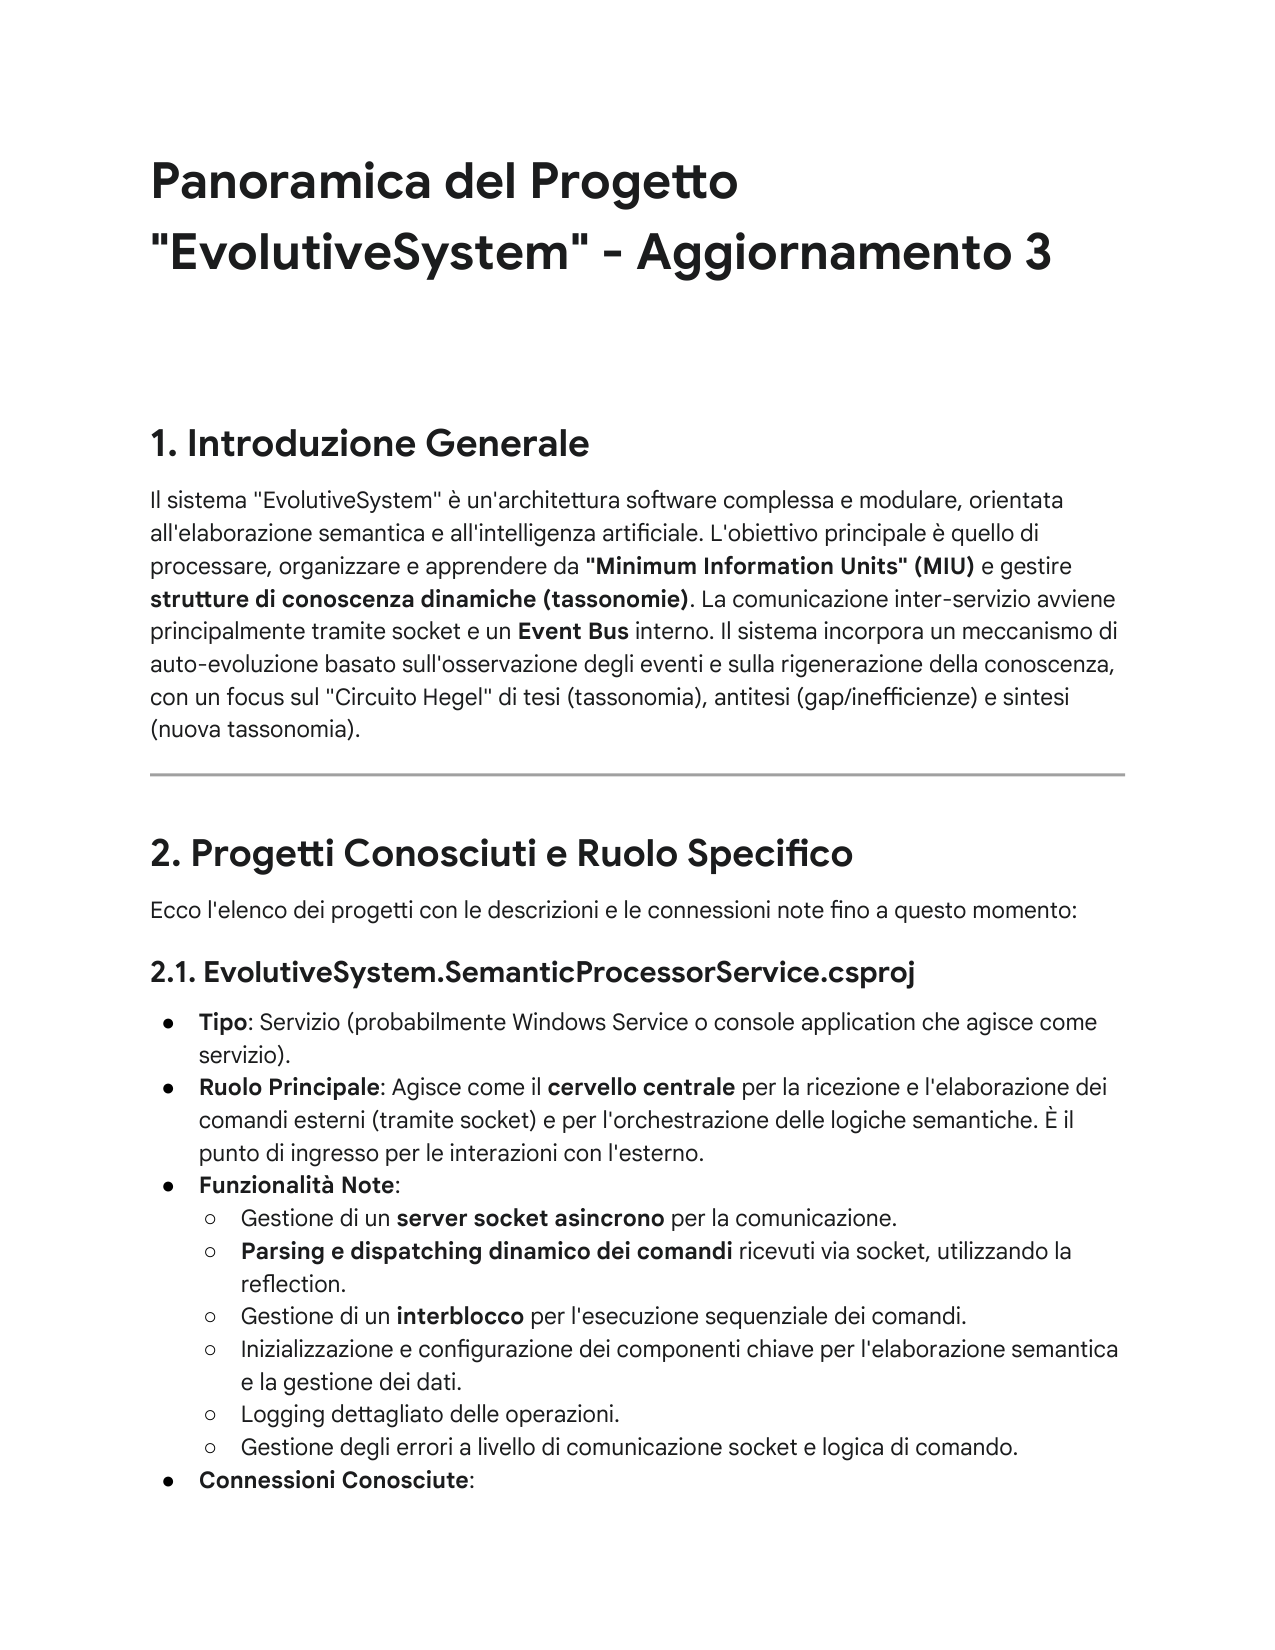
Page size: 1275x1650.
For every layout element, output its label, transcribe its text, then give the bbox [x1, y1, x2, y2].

list Logging dettagliato delle operazioni. [203, 1401, 1125, 1429]
subtitle Panoramica del Progetto "EvolutiveSystem" - Aggiornamento 3 [150, 150, 1125, 284]
subtitle 1. Introduzione Generale [150, 421, 1125, 468]
subtitle 2.1. EvolutiveSystem.SemanticProcessorService.csproj [150, 954, 1125, 991]
list Inizializzazione e configurazione dei componenti chiave per l'elaborazione semantica e la gestione dei dati. [203, 1335, 1125, 1397]
text Il sistema "EvolutiveSystem" è un'architettura software complessa e modulare, orientata all'elaborazione semantica e all'intelligenza artificiale. L'obiettivo principale è quello di processare, organizzare e apprendere da "Minimum Information Units" (MIU) e gestire strutture di conoscenza dinamiche (tassonomie). La comunicazione inter-servizio avviene principalmente tramite socket e un Event Bus interno. Il sistema incorpora un meccanismo di auto-evoluzione basato sull'osservazione degli eventi e sulla rigenerazione della conoscenza, con un focus sul "Circuito Hegel" di tesi (tassonomia), antitesi (gap/inefficienze) e sintesi (nuova tassonomia). [150, 487, 1125, 744]
list Gestione di un interblocco per l'esecuzione sequenziale dei comandi. [203, 1302, 1125, 1331]
text Ecco l'elenco dei progetti con le descrizioni e le connessioni note fino a questo momento: [150, 896, 1125, 925]
list Funzionalità Note: [161, 1172, 1125, 1200]
list Parsing e dispatching dinamico dei comandi ricevuti via socket, utilizzando la reflection. [203, 1237, 1125, 1298]
list Tipo: Servizio (probabilmente Windows Service o console application che agisce come servizio). [161, 1008, 1125, 1069]
list Ruolo Principale: Agisce come il cervello centrale per la ricezione e l'elaborazione dei comandi esterni (tramite socket) e per l'orchestrazione delle logiche semantiche. È il punto di ingresso per le interazioni con l'esterno. [161, 1073, 1125, 1168]
subtitle 2. Progetti Conosciuti e Ruolo Specifico [150, 830, 1125, 877]
list Connessioni Conosciute: [161, 1466, 1125, 1495]
list Gestione degli errori a livello di comunicazione socket e logica di comando. [203, 1433, 1125, 1462]
list Gestione di un server socket asincrono per la comunicazione. [203, 1204, 1125, 1233]
